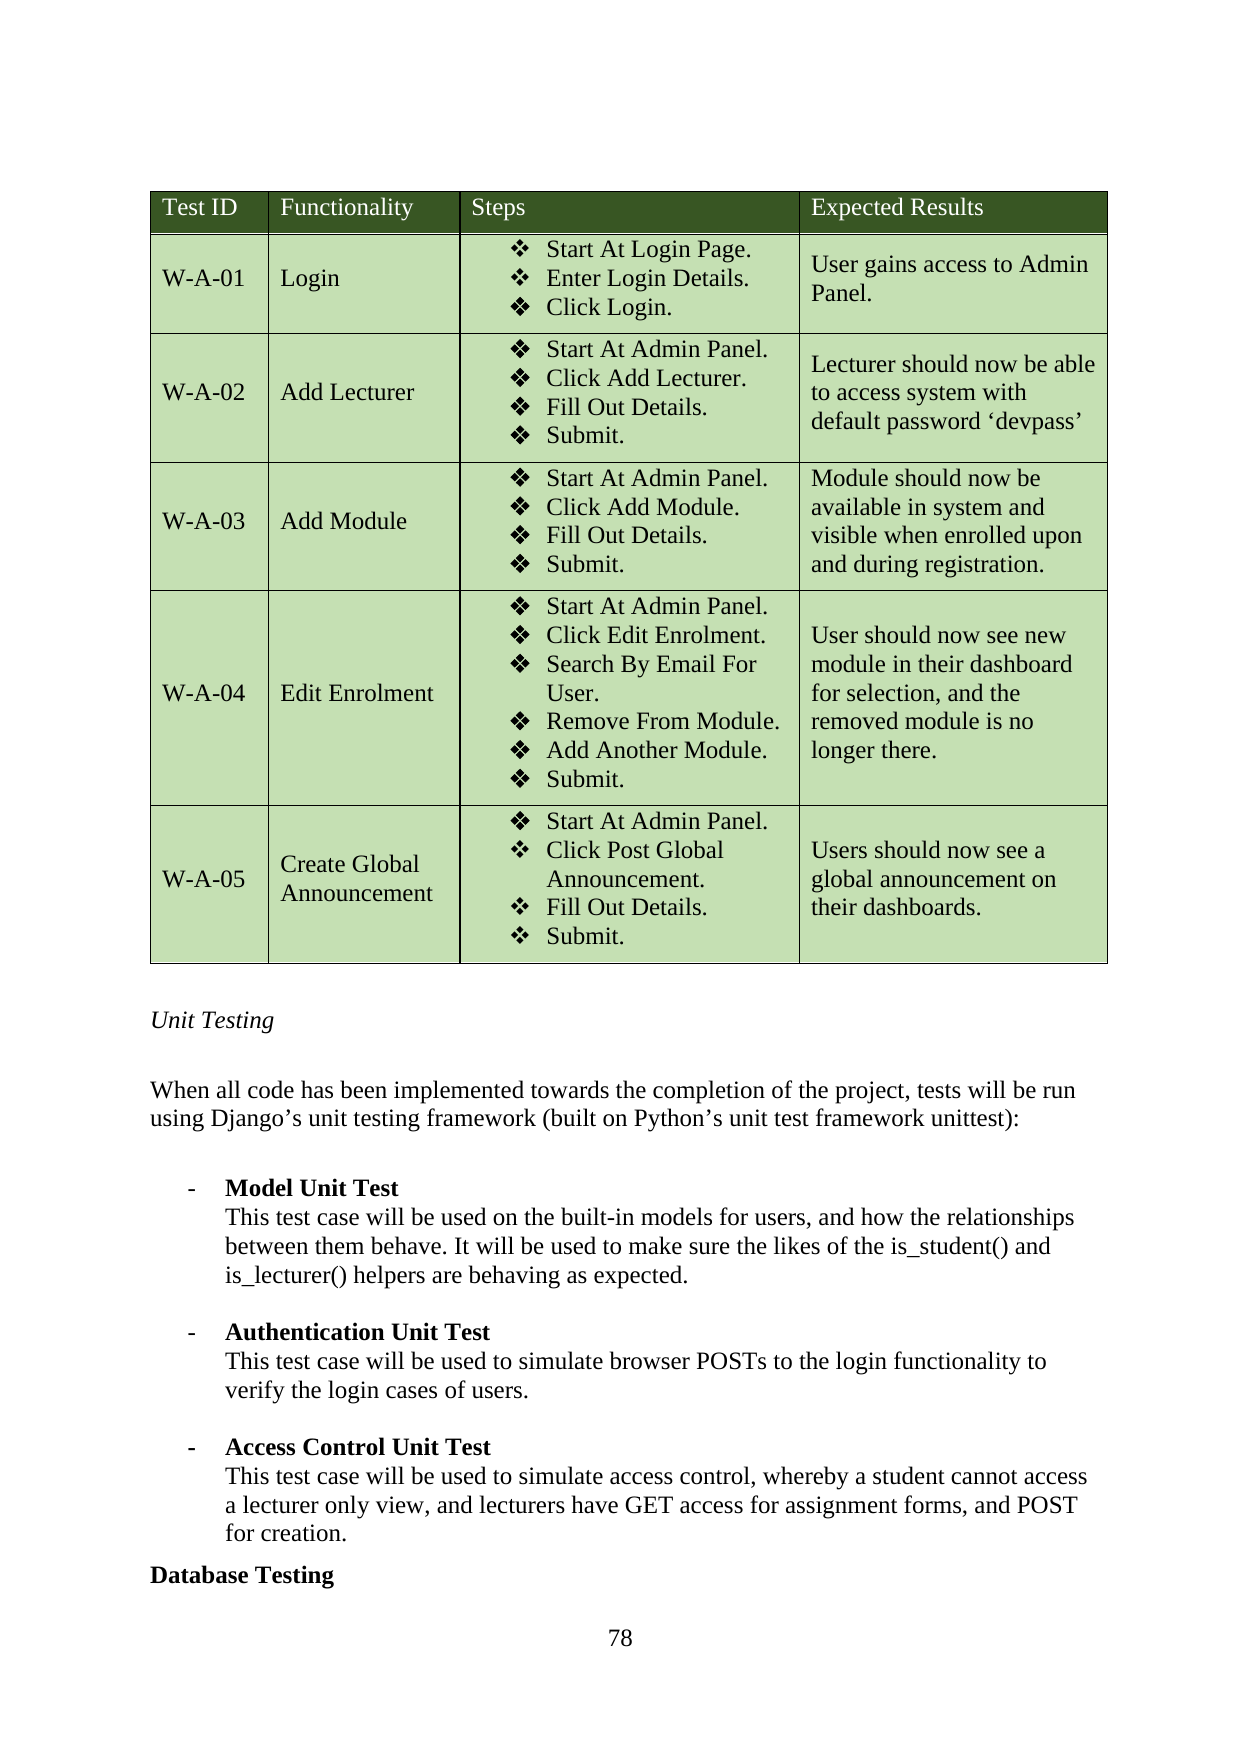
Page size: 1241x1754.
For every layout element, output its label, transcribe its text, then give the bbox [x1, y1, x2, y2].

text Unit Testing [150, 1005, 1090, 1033]
table_cell Create Global Announcement [269, 806, 459, 962]
table_cell Login [269, 235, 459, 333]
list Access Control Unit Test This test case will be used to simulate access control, whereby a student cannot access a lecturer only view, and lecturers have GET access for assignment forms, and POST for creation. [187, 1432, 1090, 1547]
table_cell Start At Admin Panel. Click Add Lecturer. Fill Out Details. Submit. [461, 334, 799, 462]
table_cell Start At Login Page. Enter Login Details. Click Login. [461, 235, 799, 333]
table_cell User gains access to Admin Panel. [800, 235, 1107, 333]
table_header Expected Results [800, 192, 1107, 233]
table_cell W-A-05 [151, 806, 268, 962]
table_cell User should now see new module in their dashboard for selection, and the removed module is no longer there. [800, 591, 1107, 805]
table_cell Lecturer should now be able to access system with default password ‘devpass’ [800, 334, 1107, 462]
table_cell Module should now be available in system and visible when enrolled upon and during registration. [800, 463, 1107, 590]
table_cell Add Module [269, 463, 459, 590]
table_cell W-A-04 [151, 591, 268, 805]
text Database Testing [150, 1560, 1090, 1588]
table_cell W-A-01 [151, 235, 268, 333]
table_header Functionality [269, 192, 459, 233]
list Authentication Unit Test This test case will be used to simulate browser POSTs to the login functionality to verify the login cases of users. [187, 1317, 1090, 1432]
list Model Unit Test This test case will be used on the built-in models for users, and how the relationships between them behave. It will be used to make sure the likes of the is_student() and is_lecturer() helpers are behaving as expected. [187, 1173, 1090, 1317]
table_cell Edit Enrolment [269, 591, 459, 805]
table_cell Start At Admin Panel. Click Post Global Announcement. Fill Out Details. Submit. [461, 806, 799, 962]
table_cell Add Lecturer [269, 334, 459, 462]
text When all code has been implemented towards the completion of the project, tests will be run using Django’s unit testing framework (built on Python’s unit test framework unittest): [150, 1046, 1090, 1161]
table_cell Users should now see a global announcement on their dashboards. [800, 806, 1107, 962]
table_cell W-A-02 [151, 334, 268, 462]
table_cell Start At Admin Panel. Click Add Module. Fill Out Details. Submit. [461, 463, 799, 590]
table_header Test ID [151, 192, 268, 233]
table_cell W-A-03 [151, 463, 268, 590]
table_cell Start At Admin Panel. Click Edit Enrolment. Search By Email For User. Remove From Module. Add Another Module. Submit. [461, 591, 799, 805]
table_header Steps [461, 192, 799, 233]
